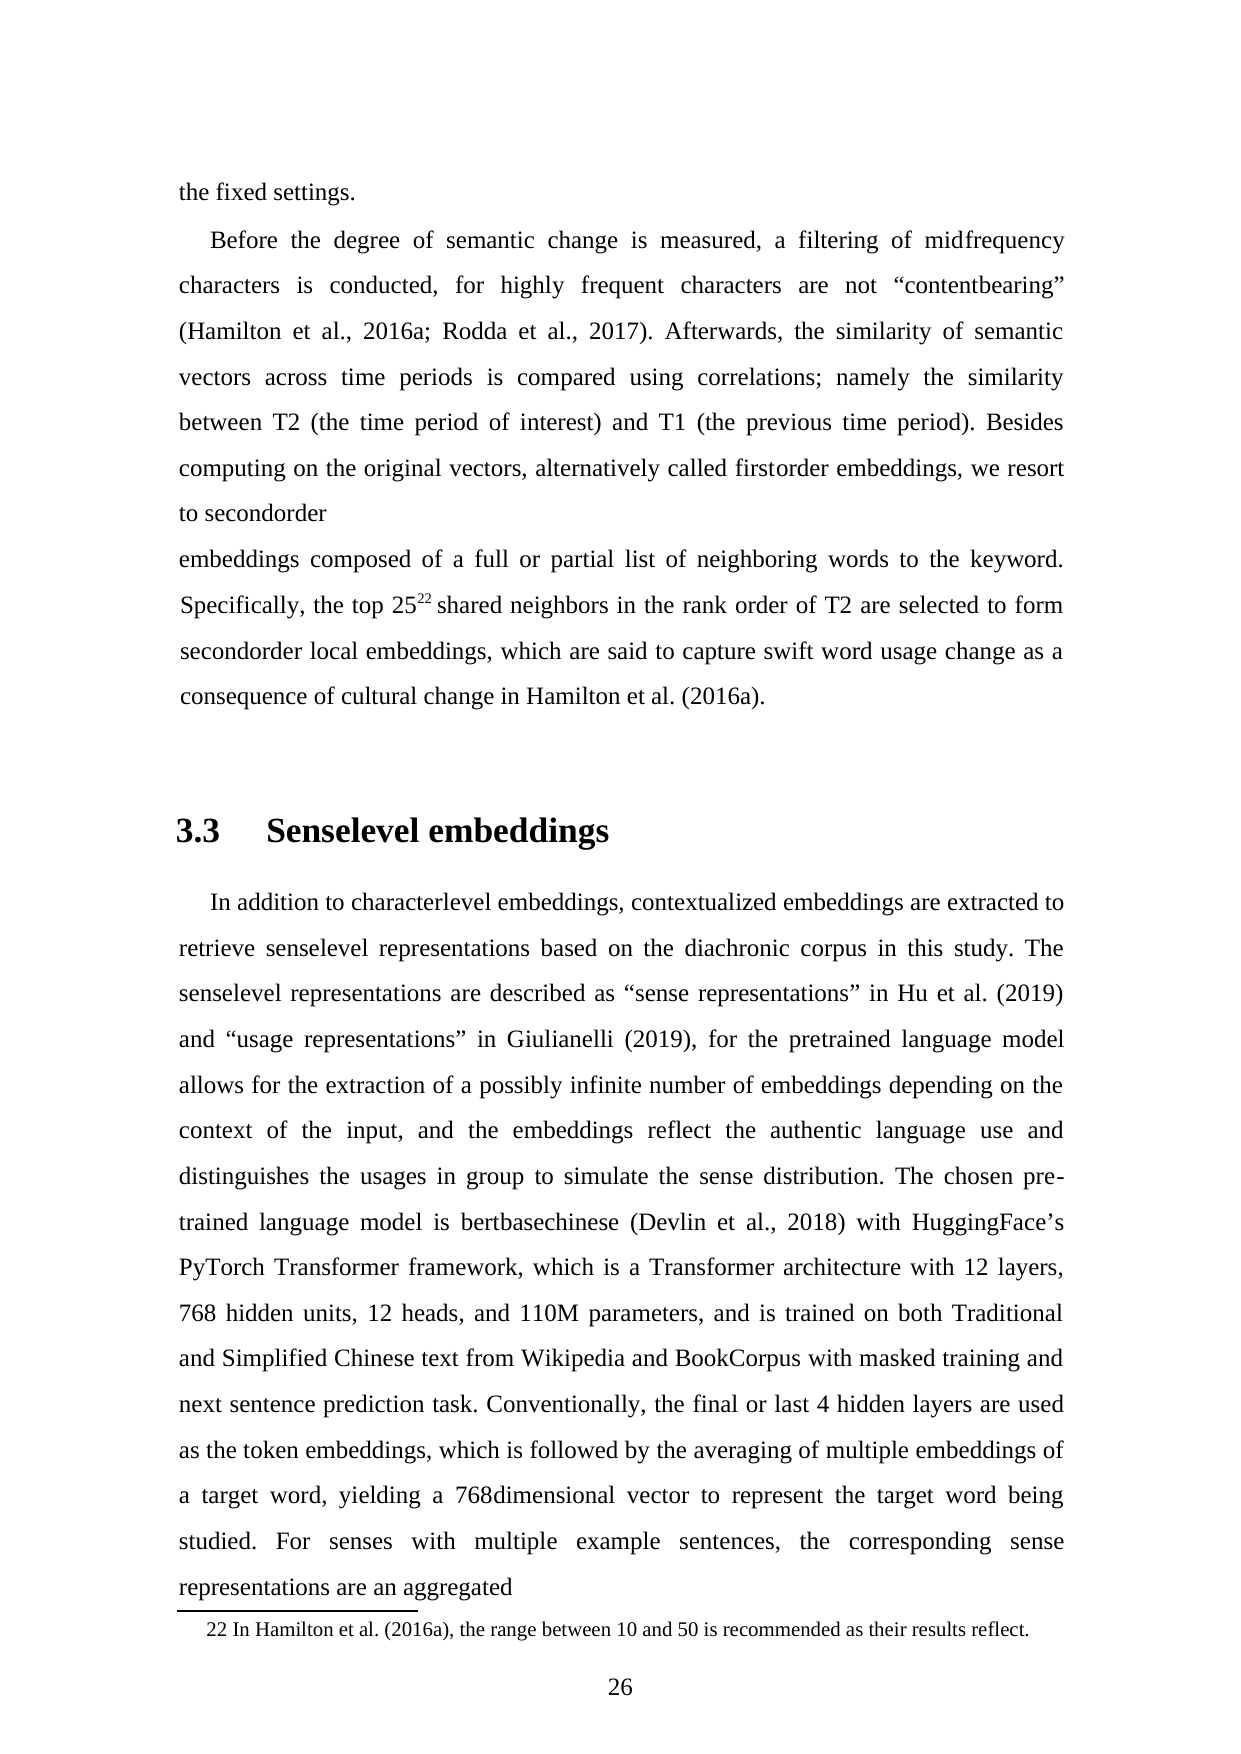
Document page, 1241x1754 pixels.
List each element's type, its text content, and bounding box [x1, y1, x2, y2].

text In addition to character­level embeddings, contextualized embeddings are extracted to retrieve sense­level representations based on the diachronic corpus in this study. The sense­level representations are described as “sense representations” in Hu et al. (2019) and “usage representations” in Giulianelli (2019), for the pre­trained language model allows for the extraction of a possibly infinite number of embeddings depending on the context of the input, and the embeddings reflect the authentic language use and distinguishes the usages in group to simulate the sense distribution. The chosen pre­trained language model is bert­base­chinese (Devlin et al., 2018) with HuggingFace’s PyTorch Transformer framework, which is a Transformer architecture with 12 layers, 768 hidden units, 12 heads, and 110M parameters, and is trained on both Traditional and Simplified Chinese text from Wikipedia and BookCorpus with masked training and next sentence prediction task. Conventionally, the final or last 4 hidden layers are used as the token embeddings, which is followed by the averaging of multiple embeddings of a target word, yielding a 768­dimensional vector to represent the target word being studied. For senses with multiple example sentences, the corresponding sense representations are an aggregated [179, 887, 1064, 1600]
text Before the degree of semantic change is measured, a filtering of mid­frequency characters is conducted, for highly frequent characters are not “content­bearing” (Hamilton et al., 2016a; Rodda et al., 2017). Afterwards, the similarity of semantic vectors across time periods is compared using correlations; namely the similarity between T2 (the time period of interest) and T1 (the previous time period). Besides computing on the original vectors, alternatively called first­order embeddings, we resort to second­order [179, 225, 1064, 527]
subtitle 3.3 Sense­level embeddings [176, 809, 1119, 850]
text embeddings composed of a full or partial list of neighboring words to the keyword. Specifically, the top 25 shared neighbors in the rank order of T2 are selected to form second­order local embeddings, which are said to capture swift word usage change as a consequence of cultural change in Hamilton et al. (2016a). [179, 544, 1064, 710]
text the fixed settings. [179, 177, 1064, 206]
